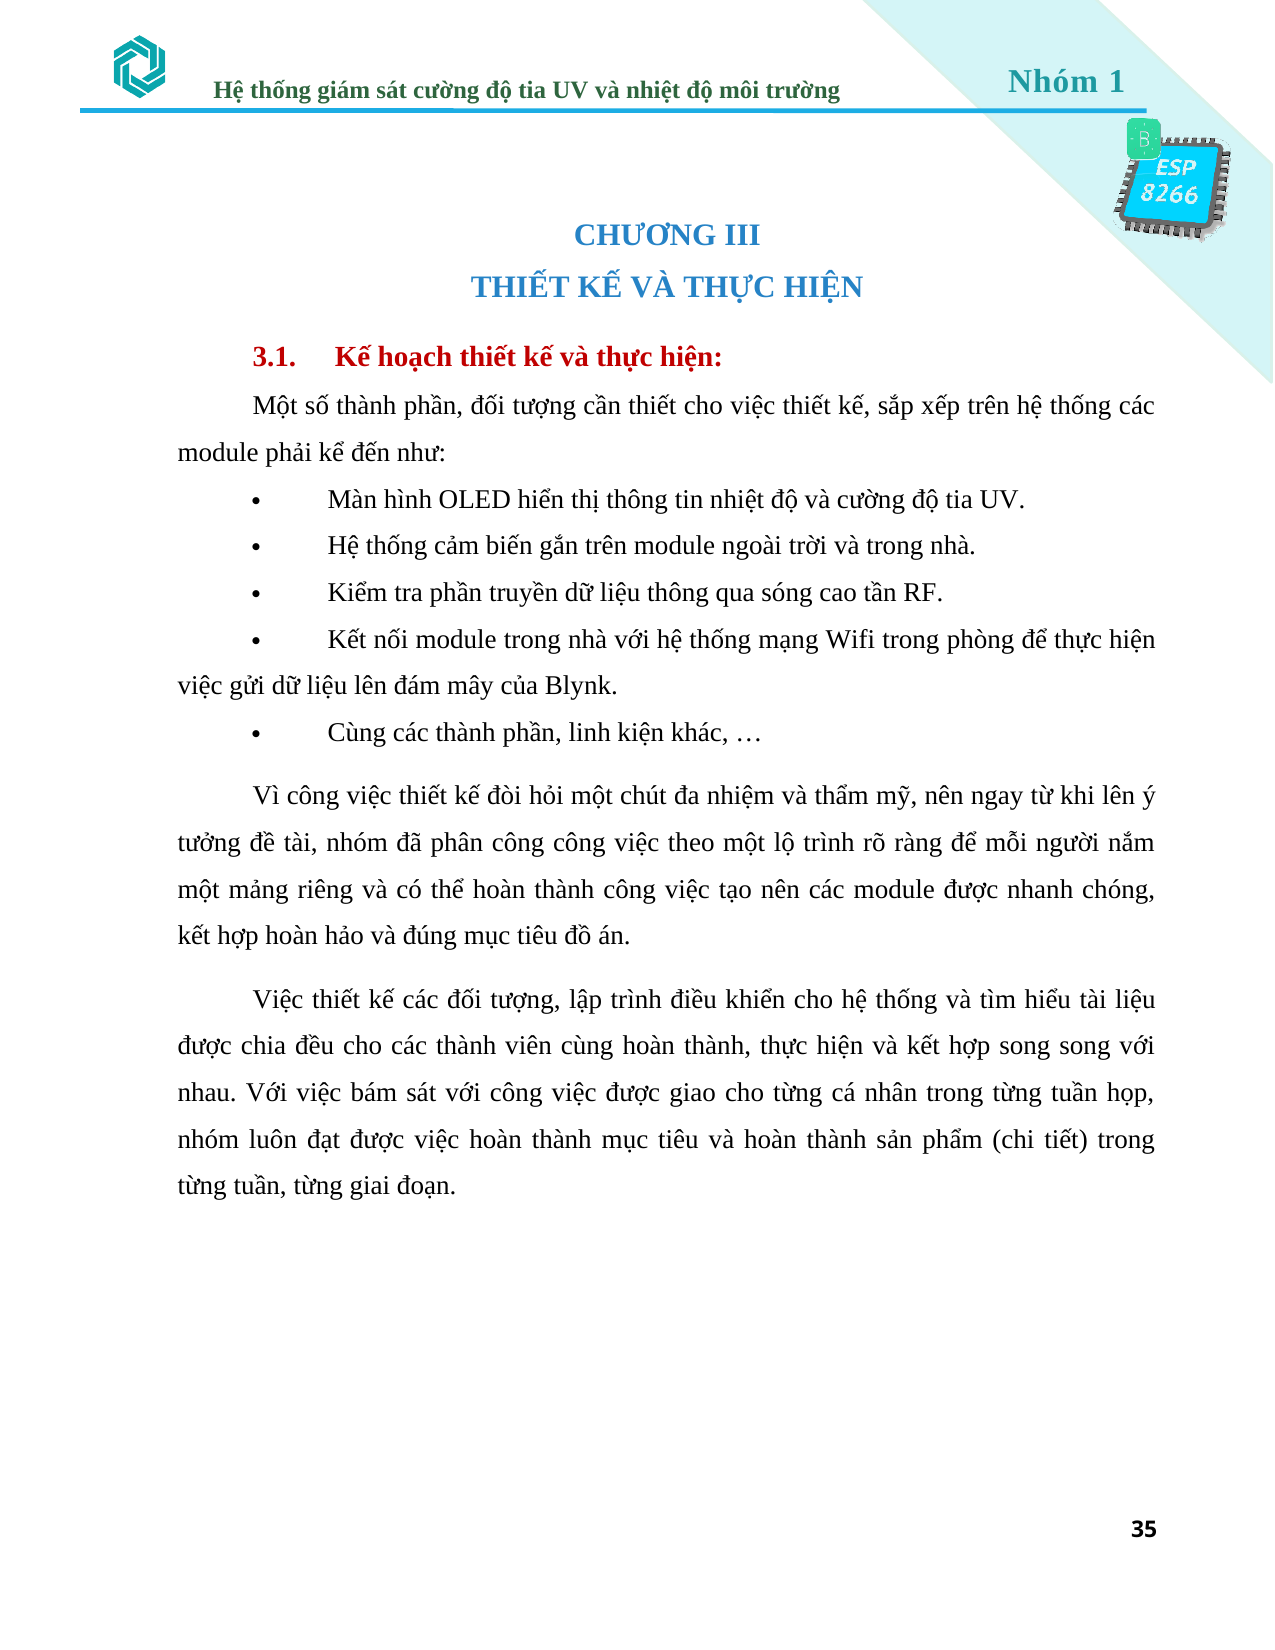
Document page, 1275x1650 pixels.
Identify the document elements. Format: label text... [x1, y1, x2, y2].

list Màn hình OLED hiển thị thông tin nhiệt độ và cường độ tia UV. [177, 483, 1157, 514]
picture [1099, 108, 1248, 251]
text Vì công việc thiết kế đòi hỏi một chút đa nhiệm và thẩm mỹ, nên ngay từ khi lên ý tưởng đề tài, nhóm đã phân công công việc theo một lộ trình rõ ràng để mỗi người nắm một mảng riêng và có thể hoàn thành công việc tạo nên các module được nhanh chóng, kết hợp hoàn hảo và đúng mục tiêu đồ án. [177, 779, 1157, 951]
list Kiểm tra phần truyền dữ liệu thông qua sóng cao tần RF. [177, 576, 1157, 607]
list Một số thành phần, đối tượng cần thiết cho việc thiết kế, sắp xếp trên hệ thống các module phải kể đến như: [177, 389, 1157, 467]
text CHƯƠNG III [177, 216, 1157, 252]
text THIẾT KẾ VÀ THỰC HIỆN [177, 269, 1157, 304]
list Hệ thống cảm biến gắn trên module ngoài trời và trong nhà. [177, 529, 1157, 561]
list Kết nối module trong nhà với hệ thống mạng Wifi trong phòng để thực hiện việc gửi dữ liệu lên đám mây của Blynk. [177, 623, 1157, 701]
text Việc thiết kế các đối tượng, lập trình điều khiển cho hệ thống và tìm hiểu tài liệu được chia đều cho các thành viên cùng hoàn thành, thực hiện và kết hợp song song với nhau. Với việc bám sát với công việc được giao cho từng cá nhân trong từng tuần họp, nhóm luôn đạt được việc hoàn thành mục tiêu và hoàn thành sản phẩm (chi tiết) trong từng tuần, từng giai đoạn. [177, 983, 1157, 1201]
list Kế hoạch thiết kế và thực hiện: [252, 339, 1157, 373]
list Cùng các thành phần, linh kiện khác, … [177, 716, 1157, 747]
